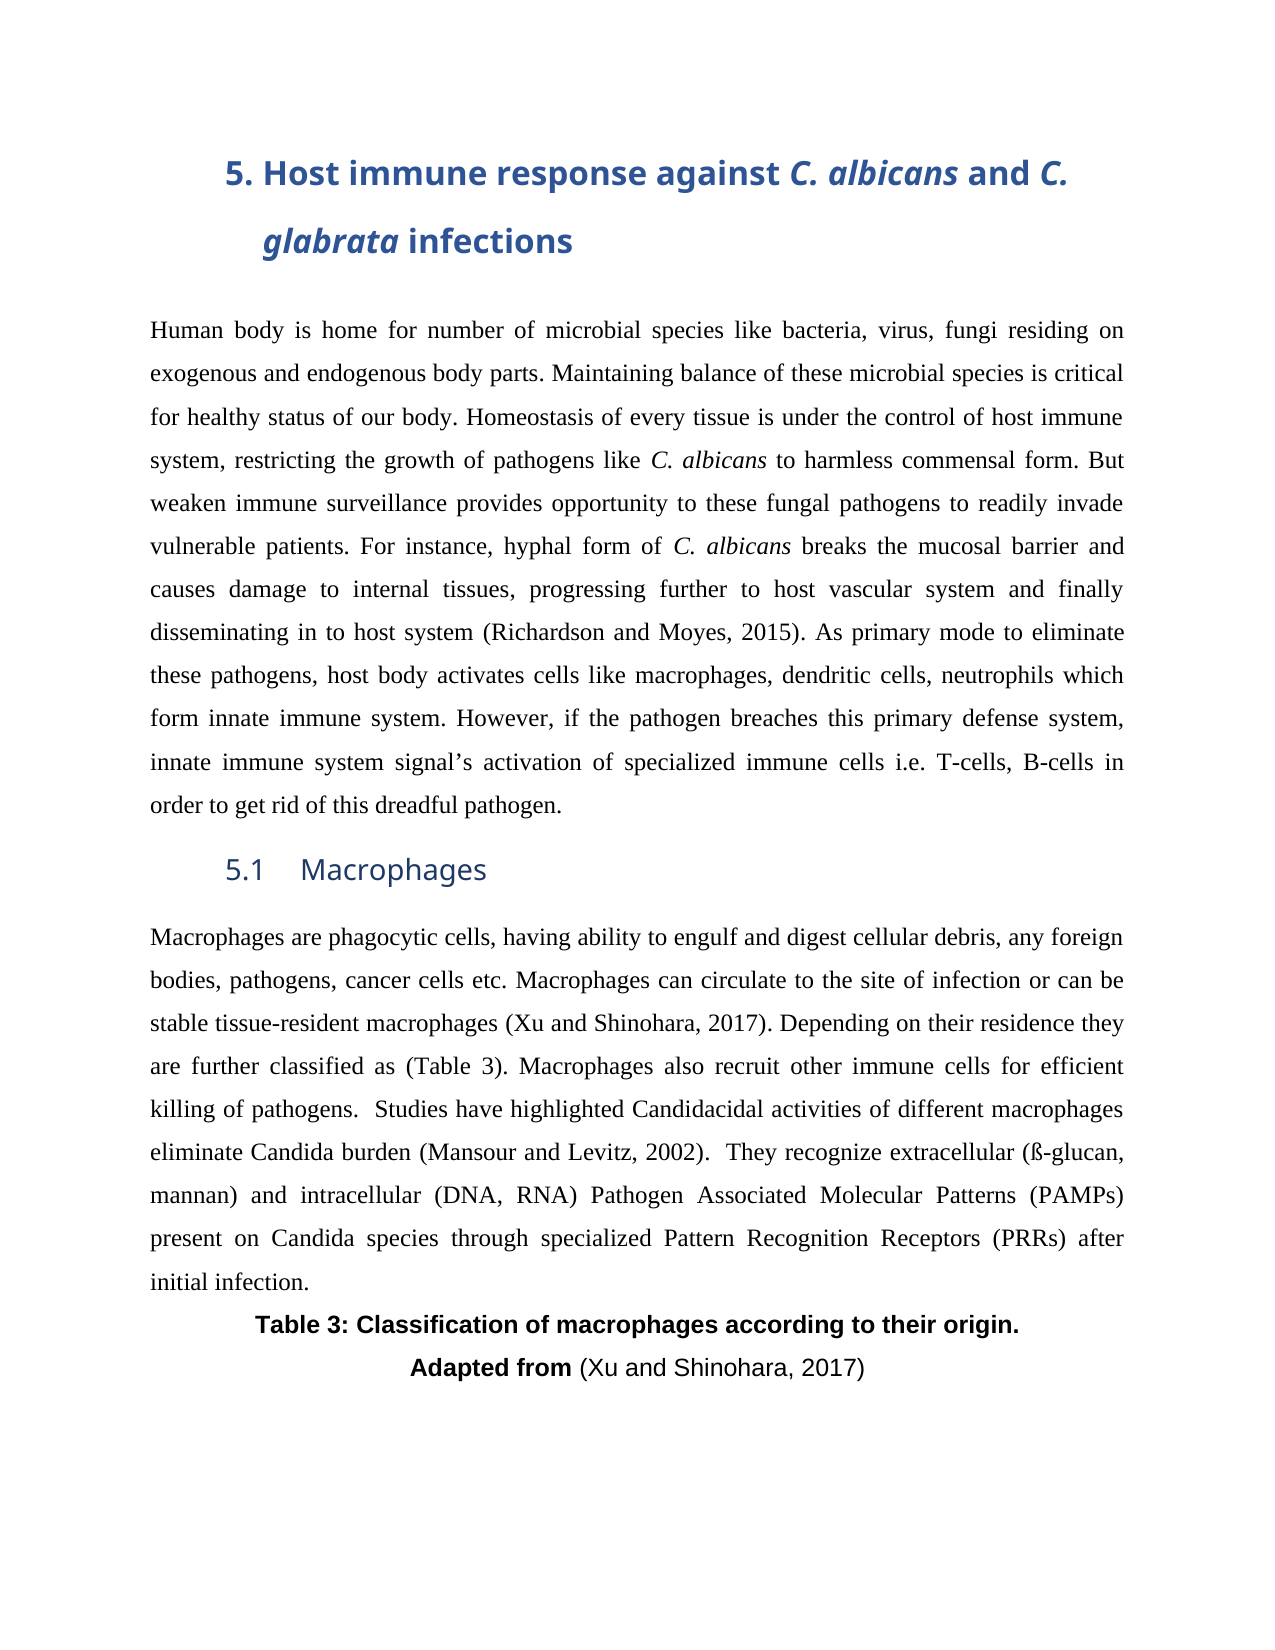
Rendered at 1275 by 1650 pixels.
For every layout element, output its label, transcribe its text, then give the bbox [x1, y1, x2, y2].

text Macrophages are phagocytic cells, having ability to engulf and digest cellular debris, any foreign bodies, pathogens, cancer cells etc. Macrophages can circulate to the site of infection or can be stable tissue-resident macrophages (Xu and Shinohara, 2017). Depending on their residence they are further classified as (Table 3). Macrophages also recruit other immune cells for efficient killing of pathogens. Studies have highlighted Candidacidal activities of different macrophages eliminate Candida burden (Mansour and Levitz, 2002). They recognize extracellular (ß-glucan, mannan) and intracellular (DNA, RNA) Pathogen Associated Molecular Patterns (PAMPs) present on Candida species through specialized Pattern Recognition Receptors (PRRs) after initial infection. [150, 922, 1125, 1295]
text Adapted from (Xu and Shinohara, 2017) [150, 1353, 1125, 1382]
list Macrophages [225, 849, 1125, 889]
list Host immune response against C. albicans and C. glabrata infections [225, 150, 1125, 263]
text Table 3: Classification of macrophages according to their origin. [150, 1310, 1125, 1338]
text Human body is home for number of microbial species like bacteria, virus, fungi residing on exogenous and endogenous body parts. Maintaining balance of these microbial species is critical for healthy status of our body. Homeostasis of every tissue is under the control of host immune system, restricting the growth of pathogens like C. albicans to harmless commensal form. But weaken immune surveillance provides opportunity to these fungal pathogens to readily invade vulnerable patients. For instance, hyphal form of C. albicans breaks the mucosal barrier and causes damage to internal tissues, progressing further to host vascular system and finally disseminating in to host system (Richardson and Moyes, 2015). As primary mode to eliminate these pathogens, host body activates cells like macrophages, dendritic cells, neutrophils which form innate immune system. However, if the pathogen breaches this primary defense system, innate immune system signal’s activation of specialized immune cells i.e. T-cells, B-cells in order to get rid of this dreadful pathogen. [150, 315, 1125, 818]
